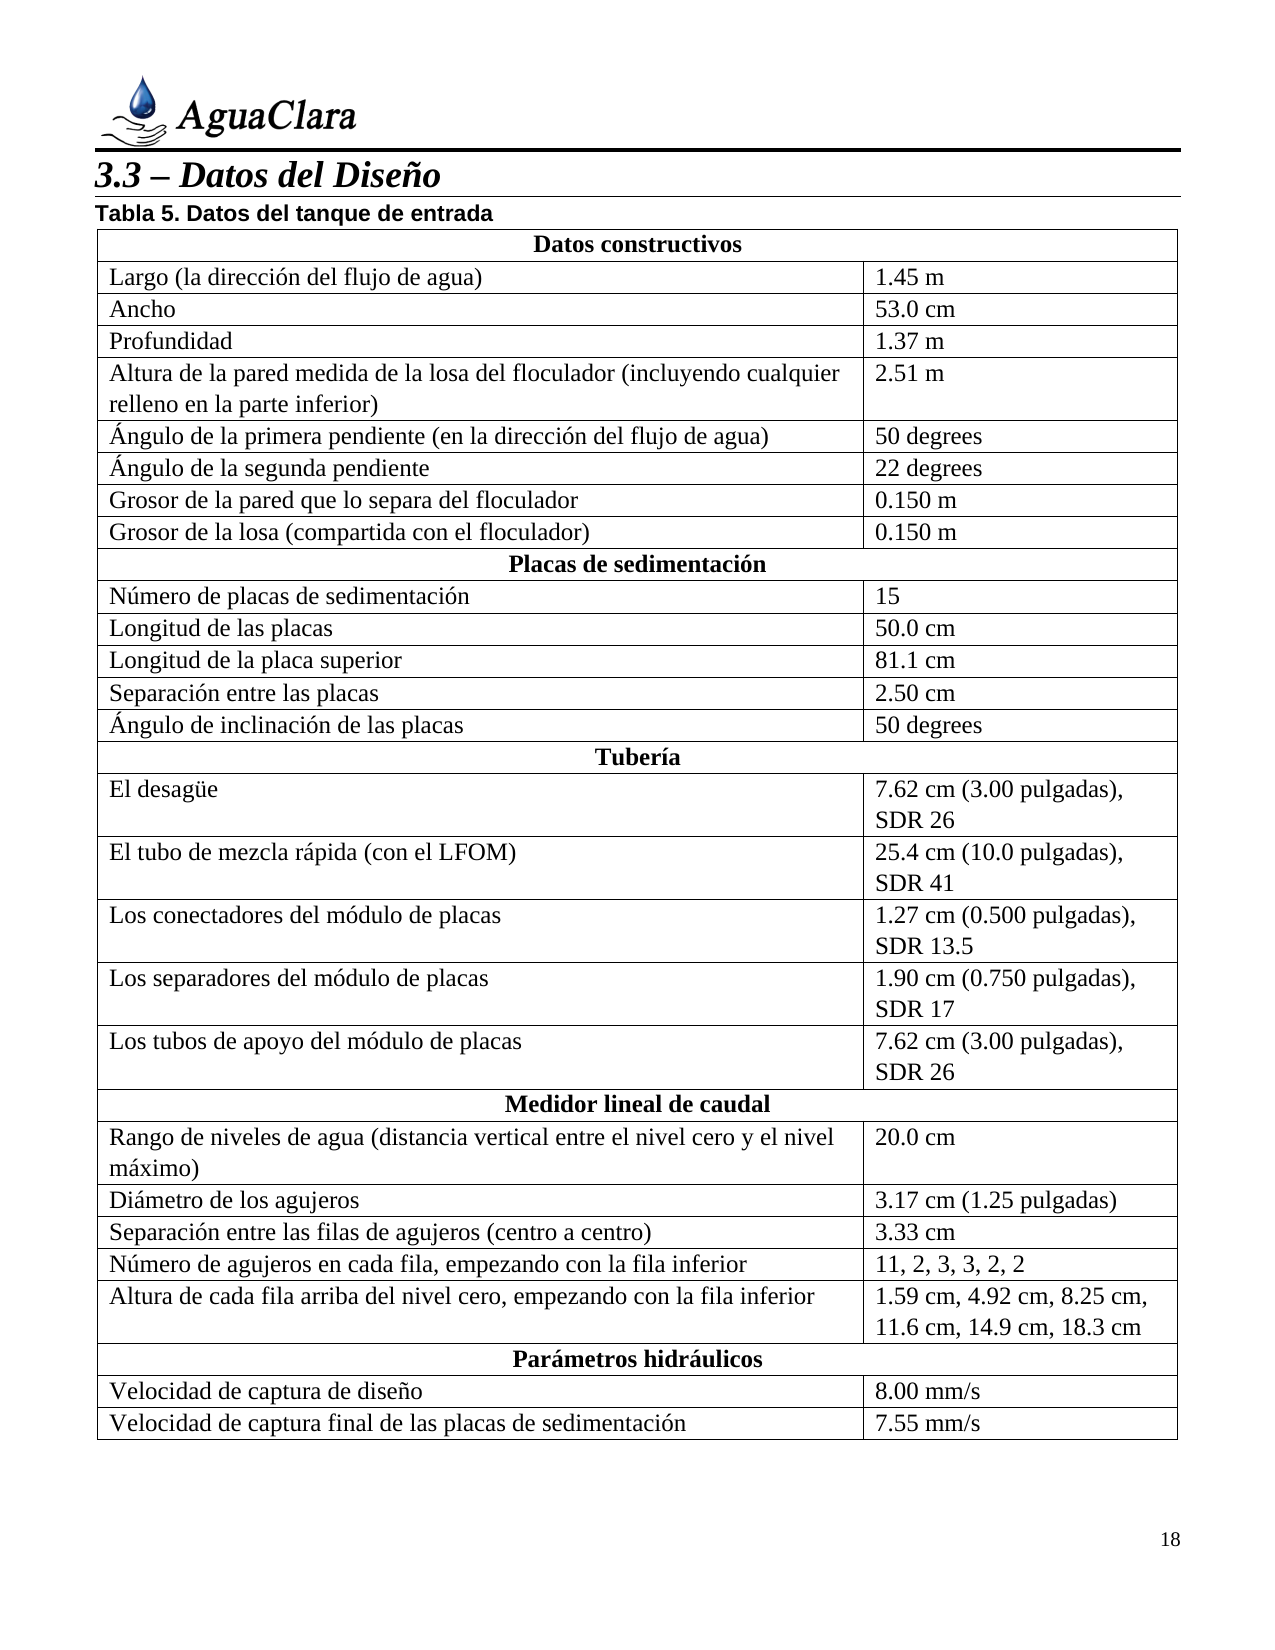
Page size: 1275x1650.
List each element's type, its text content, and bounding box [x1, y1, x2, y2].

table_cell Ángulo de la primera pendiente (en la dirección del flujo de agua) [98, 421, 863, 452]
subtitle – Datos del Diseño [94, 152, 1181, 197]
table_cell Placas de sedimentación [98, 549, 1177, 580]
table_cell 3.33 cm [864, 1217, 1177, 1248]
table_cell Separación entre las filas de agujeros (centro a centro) [98, 1217, 863, 1248]
table_cell 0.150 m [864, 485, 1177, 516]
table_cell Los tubos de apoyo del módulo de placas [98, 1026, 863, 1088]
table_cell Longitud de la placa superior [98, 646, 863, 677]
table_cell Grosor de la losa (compartida con el floculador) [98, 517, 863, 548]
table_header Datos constructivos [98, 230, 1177, 261]
table_cell Ángulo de la segunda pendiente [98, 453, 863, 484]
table_cell 1.37 m [864, 326, 1177, 357]
table_cell 1.45 m [864, 262, 1177, 293]
table_cell Ancho [98, 294, 863, 325]
table_cell 0.150 m [864, 517, 1177, 548]
table_cell Tubería [98, 742, 1177, 773]
table_cell El tubo de mezcla rápida (con el LFOM) [98, 837, 863, 899]
table_cell Ángulo de inclinación de las placas [98, 710, 863, 741]
table_cell Velocidad de captura de diseño [98, 1376, 863, 1407]
picture [94, 75, 373, 148]
table_cell 50 degrees [864, 421, 1177, 452]
table_cell 81.1 cm [864, 646, 1177, 677]
table_cell 50 degrees [864, 710, 1177, 741]
table_cell Altura de la pared medida de la losa del floculador (incluyendo cualquier relleno en la parte inferior) [98, 358, 863, 420]
table_cell 1.27 cm (0.500 pulgadas), SDR 13.5 [864, 900, 1177, 962]
table_cell 7.62 cm (3.00 pulgadas), SDR 26 [864, 774, 1177, 836]
table_cell 2.51 m [864, 358, 1177, 420]
table_cell Los conectadores del módulo de placas [98, 900, 863, 962]
table_cell 7.62 cm (3.00 pulgadas), SDR 26 [864, 1026, 1177, 1088]
table_cell Número de agujeros en cada fila, empezando con la fila inferior [98, 1249, 863, 1280]
table_cell 53.0 cm [864, 294, 1177, 325]
table_cell Los separadores del módulo de placas [98, 963, 863, 1025]
table_cell Altura de cada fila arriba del nivel cero, empezando con la fila inferior [98, 1281, 863, 1343]
table_cell 50.0 cm [864, 614, 1177, 644]
table_cell 3.17 cm (1.25 pulgadas) [864, 1185, 1177, 1216]
table_cell El desagüe [98, 774, 863, 836]
table_cell Parámetros hidráulicos [98, 1344, 1177, 1375]
table_cell Rango de niveles de agua (distancia vertical entre el nivel cero y el nivel máximo) [98, 1122, 863, 1184]
table_cell Longitud de las placas [98, 614, 863, 644]
table_cell Número de placas de sedimentación [98, 581, 863, 612]
table_cell Largo (la dirección del flujo de agua) [98, 262, 863, 293]
table_cell 22 degrees [864, 453, 1177, 484]
table_cell Profundidad [98, 326, 863, 357]
table_cell 1.59 cm, 4.92 cm, 8.25 cm, 11.6 cm, 14.9 cm, 18.3 cm [864, 1281, 1177, 1343]
table_cell 20.0 cm [864, 1122, 1177, 1184]
table_cell 2.50 cm [864, 678, 1177, 709]
table_cell 8.00 mm/s [864, 1376, 1177, 1407]
table_cell Medidor lineal de caudal [98, 1090, 1177, 1121]
table_cell 11, 2, 3, 3, 2, 2 [864, 1249, 1177, 1280]
table_cell 1.90 cm (0.750 pulgadas), SDR 17 [864, 963, 1177, 1025]
table_cell 25.4 cm (10.0 pulgadas), SDR 41 [864, 837, 1177, 899]
table_cell Velocidad de captura final de las placas de sedimentación [98, 1408, 863, 1439]
table_cell Diámetro de los agujeros [98, 1185, 863, 1216]
text Tabla 5. Datos del tanque de entrada [94, 200, 1181, 226]
table_cell 15 [864, 581, 1177, 612]
table_cell 7.55 mm/s [864, 1408, 1177, 1439]
table_cell Grosor de la pared que lo separa del floculador [98, 485, 863, 516]
table_cell Separación entre las placas [98, 678, 863, 709]
